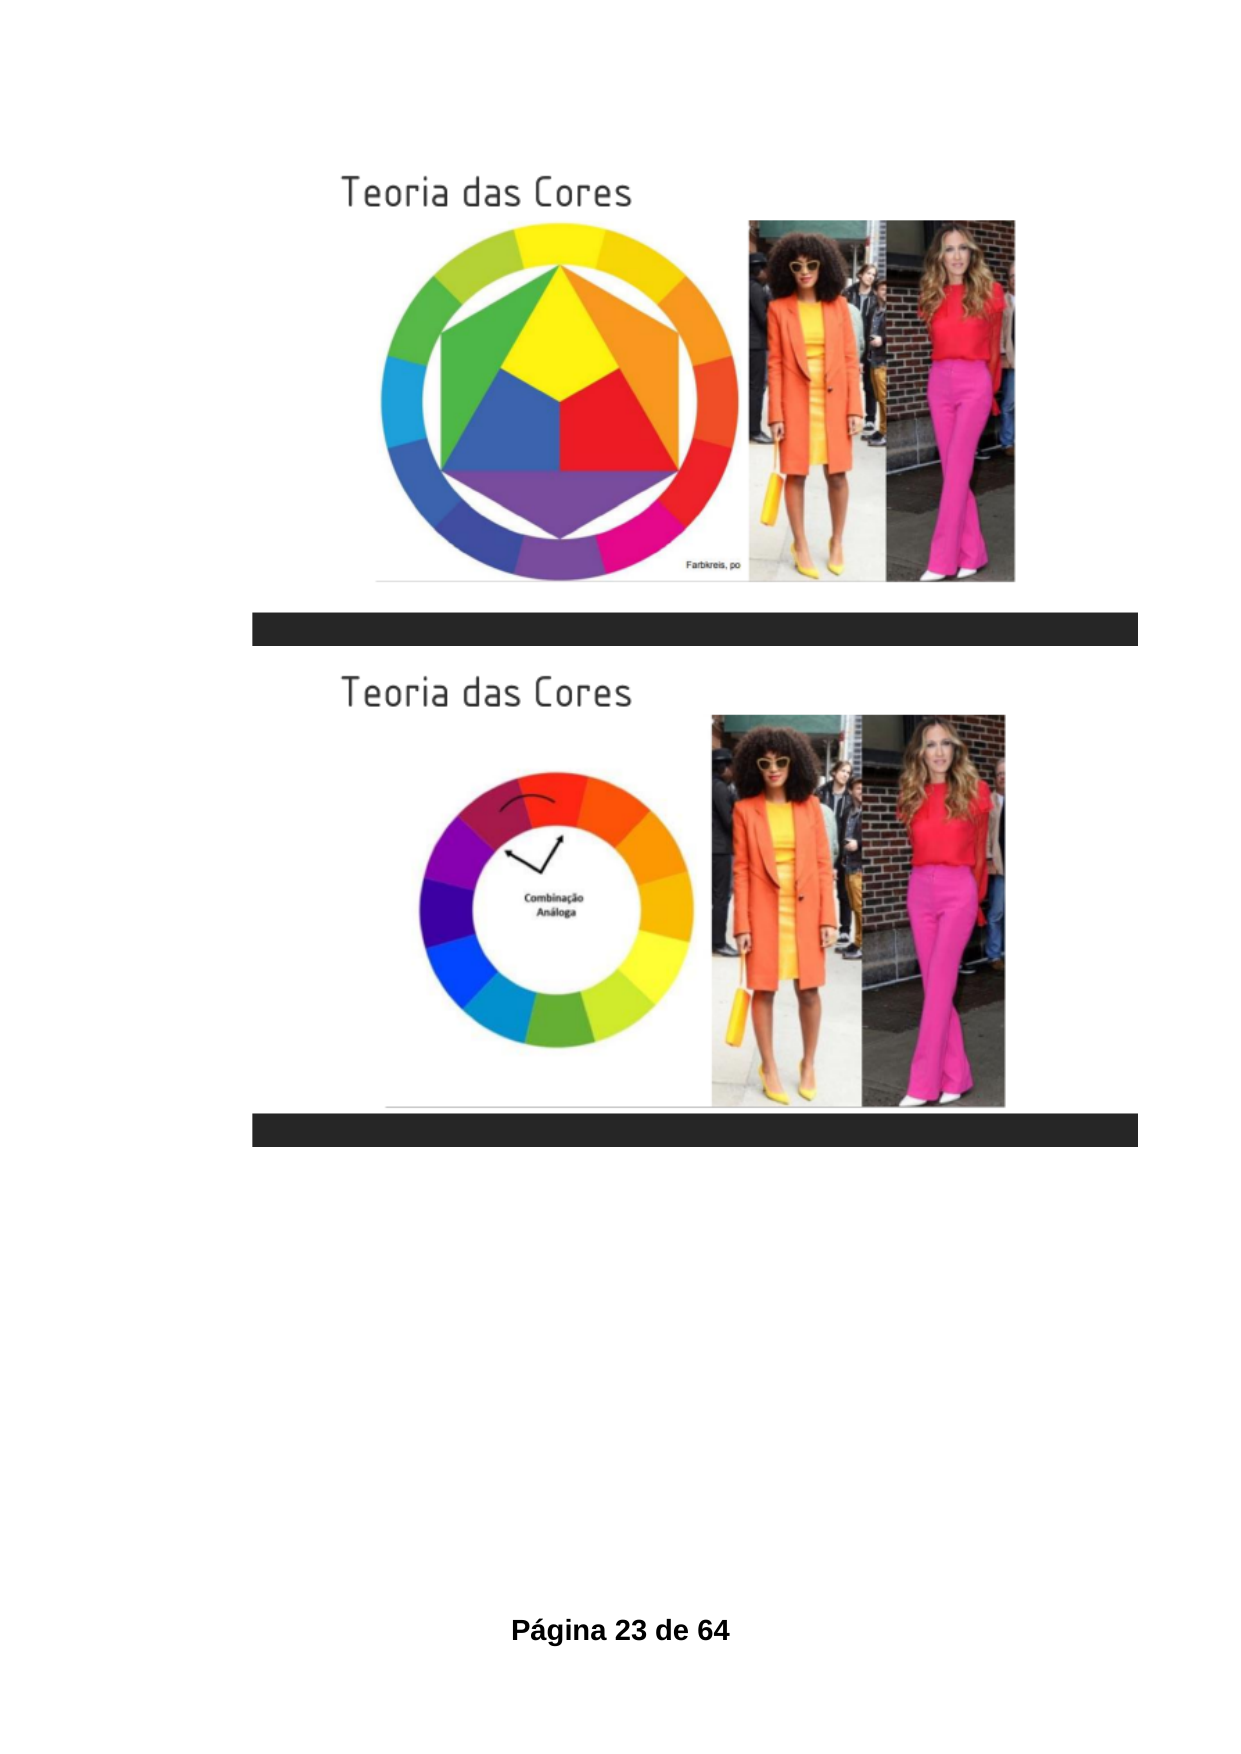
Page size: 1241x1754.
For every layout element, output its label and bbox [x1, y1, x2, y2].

picture [252, 648, 1138, 1147]
picture [252, 147, 1138, 646]
